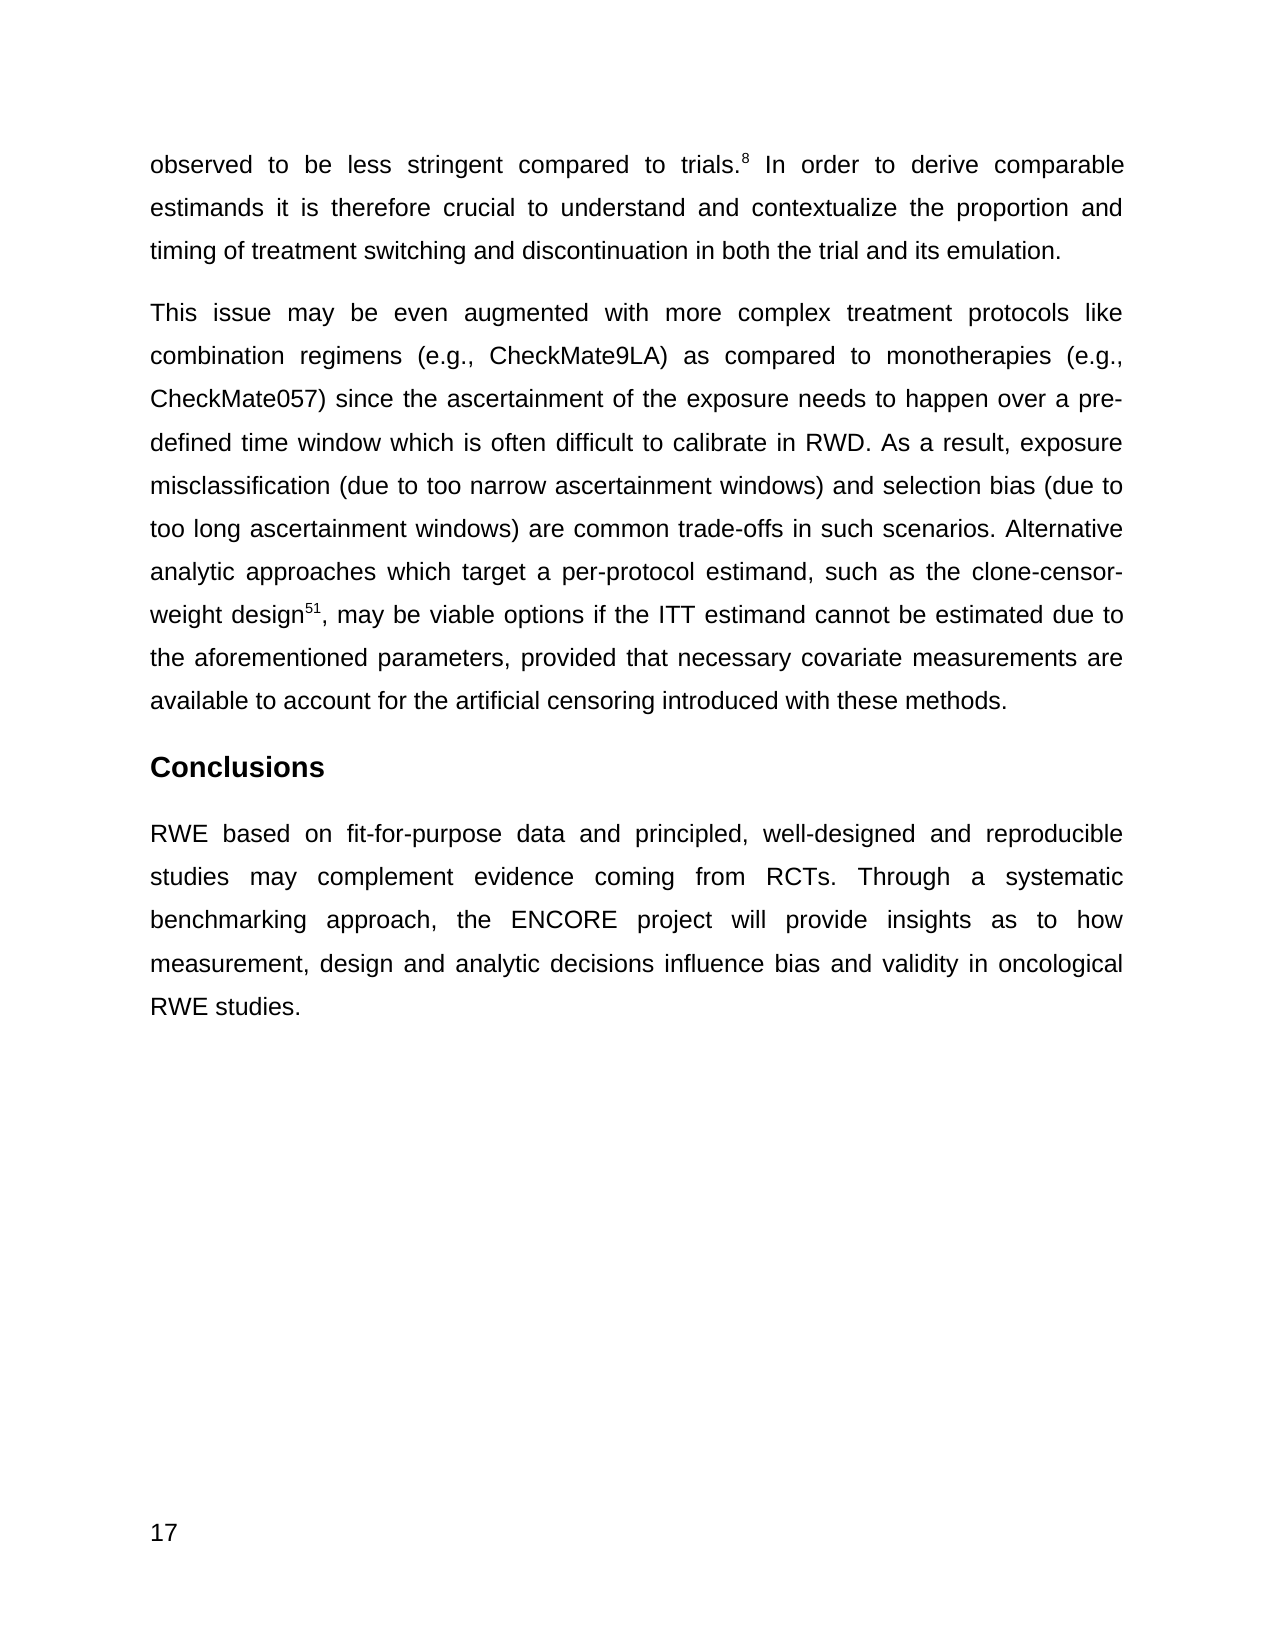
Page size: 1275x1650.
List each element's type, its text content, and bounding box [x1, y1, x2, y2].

text RWE based on fit-for-purpose data and principled, well-designed and reproducible studies may complement evidence coming from RCTs. Through a systematic benchmarking approach, the ENCORE project will provide insights as to how measurement, design and analytic decisions influence bias and validity in oncological RWE studies. [150, 819, 1125, 1021]
subtitle Conclusions [150, 750, 1125, 784]
text This issue may be even augmented with more complex treatment protocols like combination regimens (e.g., CheckMate9LA) as compared to monotherapies (e.g., CheckMate057) since the ascertainment of the exposure needs to happen over a pre-defined time window which is often difficult to calibrate in RWD. As a result, exposure misclassification (due to too narrow ascertainment windows) and selection bias (due to too long ascertainment windows) are common trade-offs in such scenarios. Alternative analytic approaches which target a per-protocol estimand, such as the clone-censor-weight design51, may be viable options if the ITT estimand cannot be estimated due to the aforementioned parameters, provided that necessary covariate measurements are available to account for the artificial censoring introduced with these methods. [150, 298, 1125, 715]
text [150, 150, 1125, 265]
